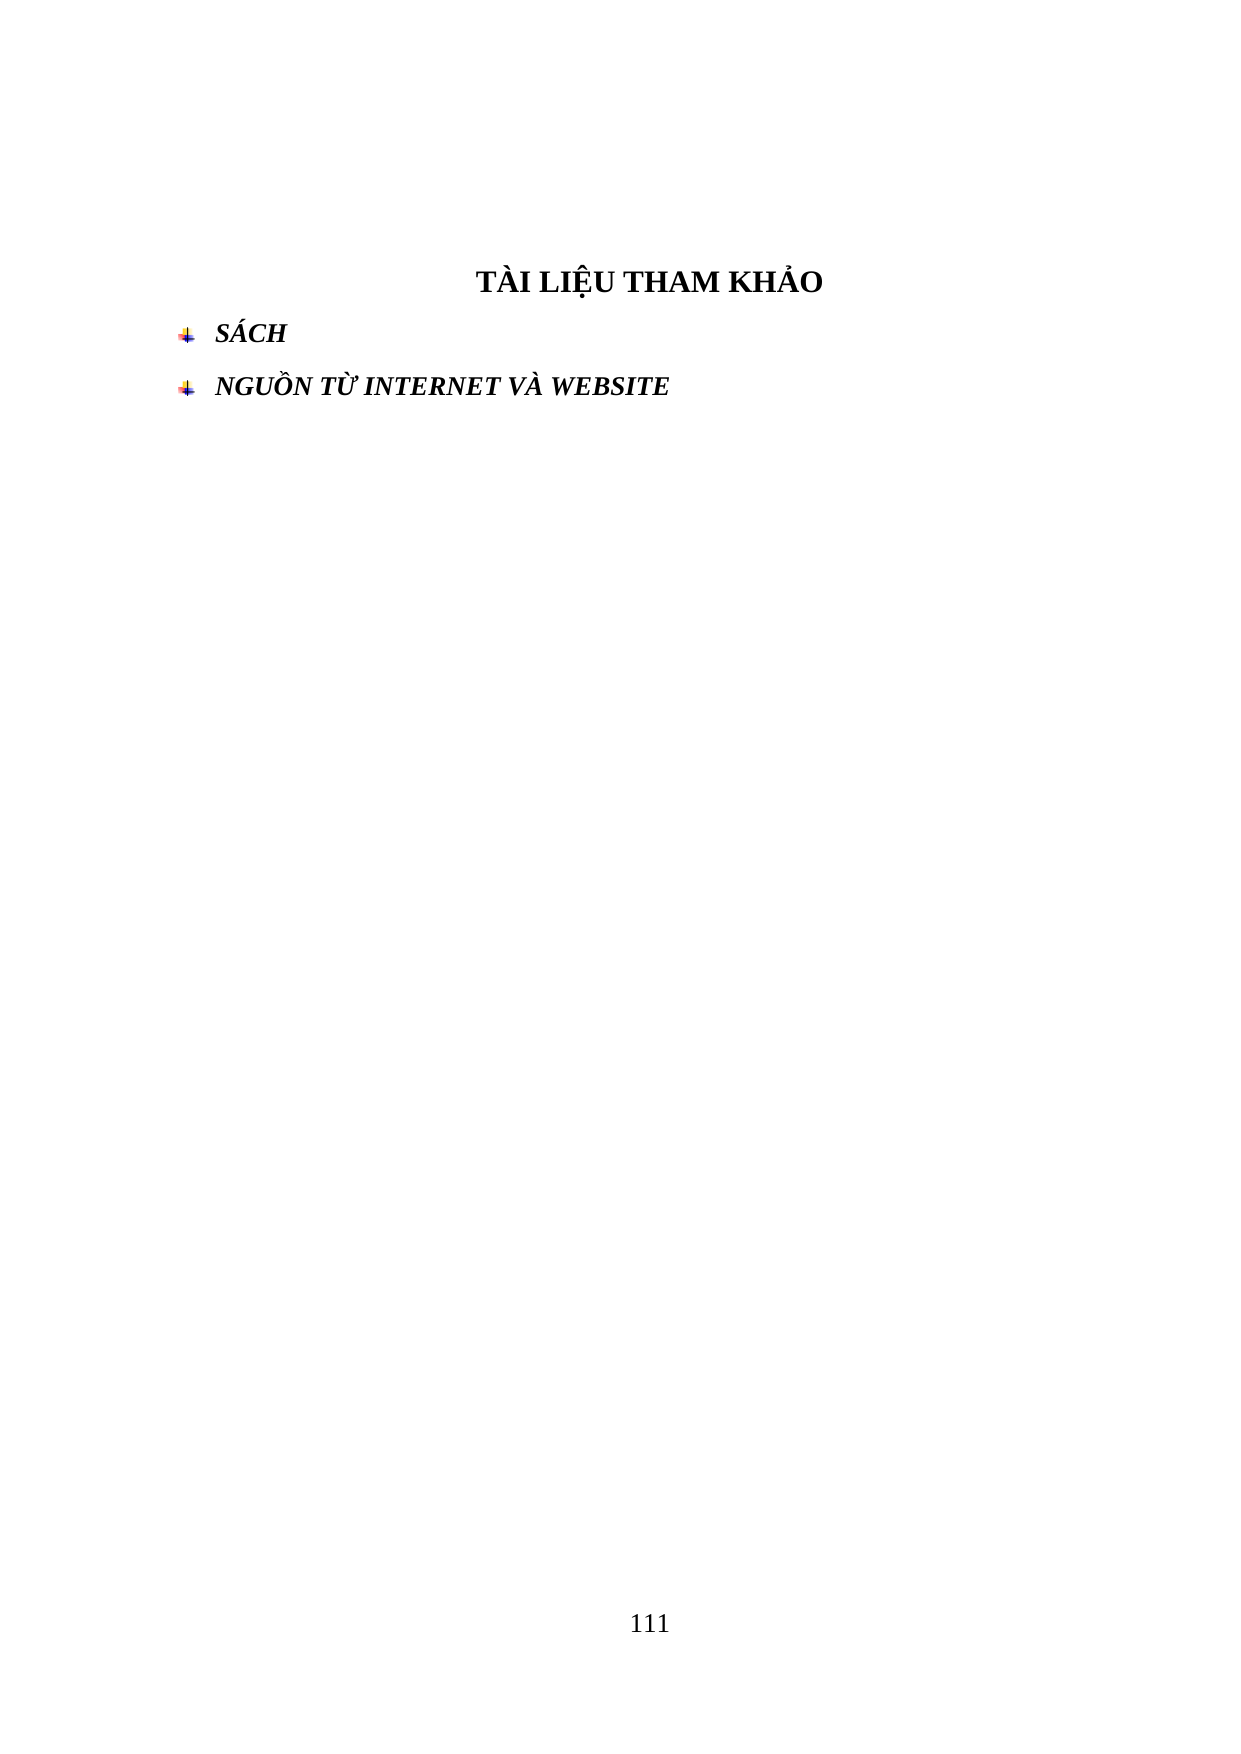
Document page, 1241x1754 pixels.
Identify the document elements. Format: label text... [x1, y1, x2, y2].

picture [178, 379, 195, 396]
subtitle TÀI LIỆU THAM KHẢO [177, 264, 1122, 299]
text SÁCH [177, 317, 1122, 348]
text NGUỒN TỪ INTERNET VÀ WEBSITE [177, 370, 1122, 401]
picture [178, 326, 195, 343]
